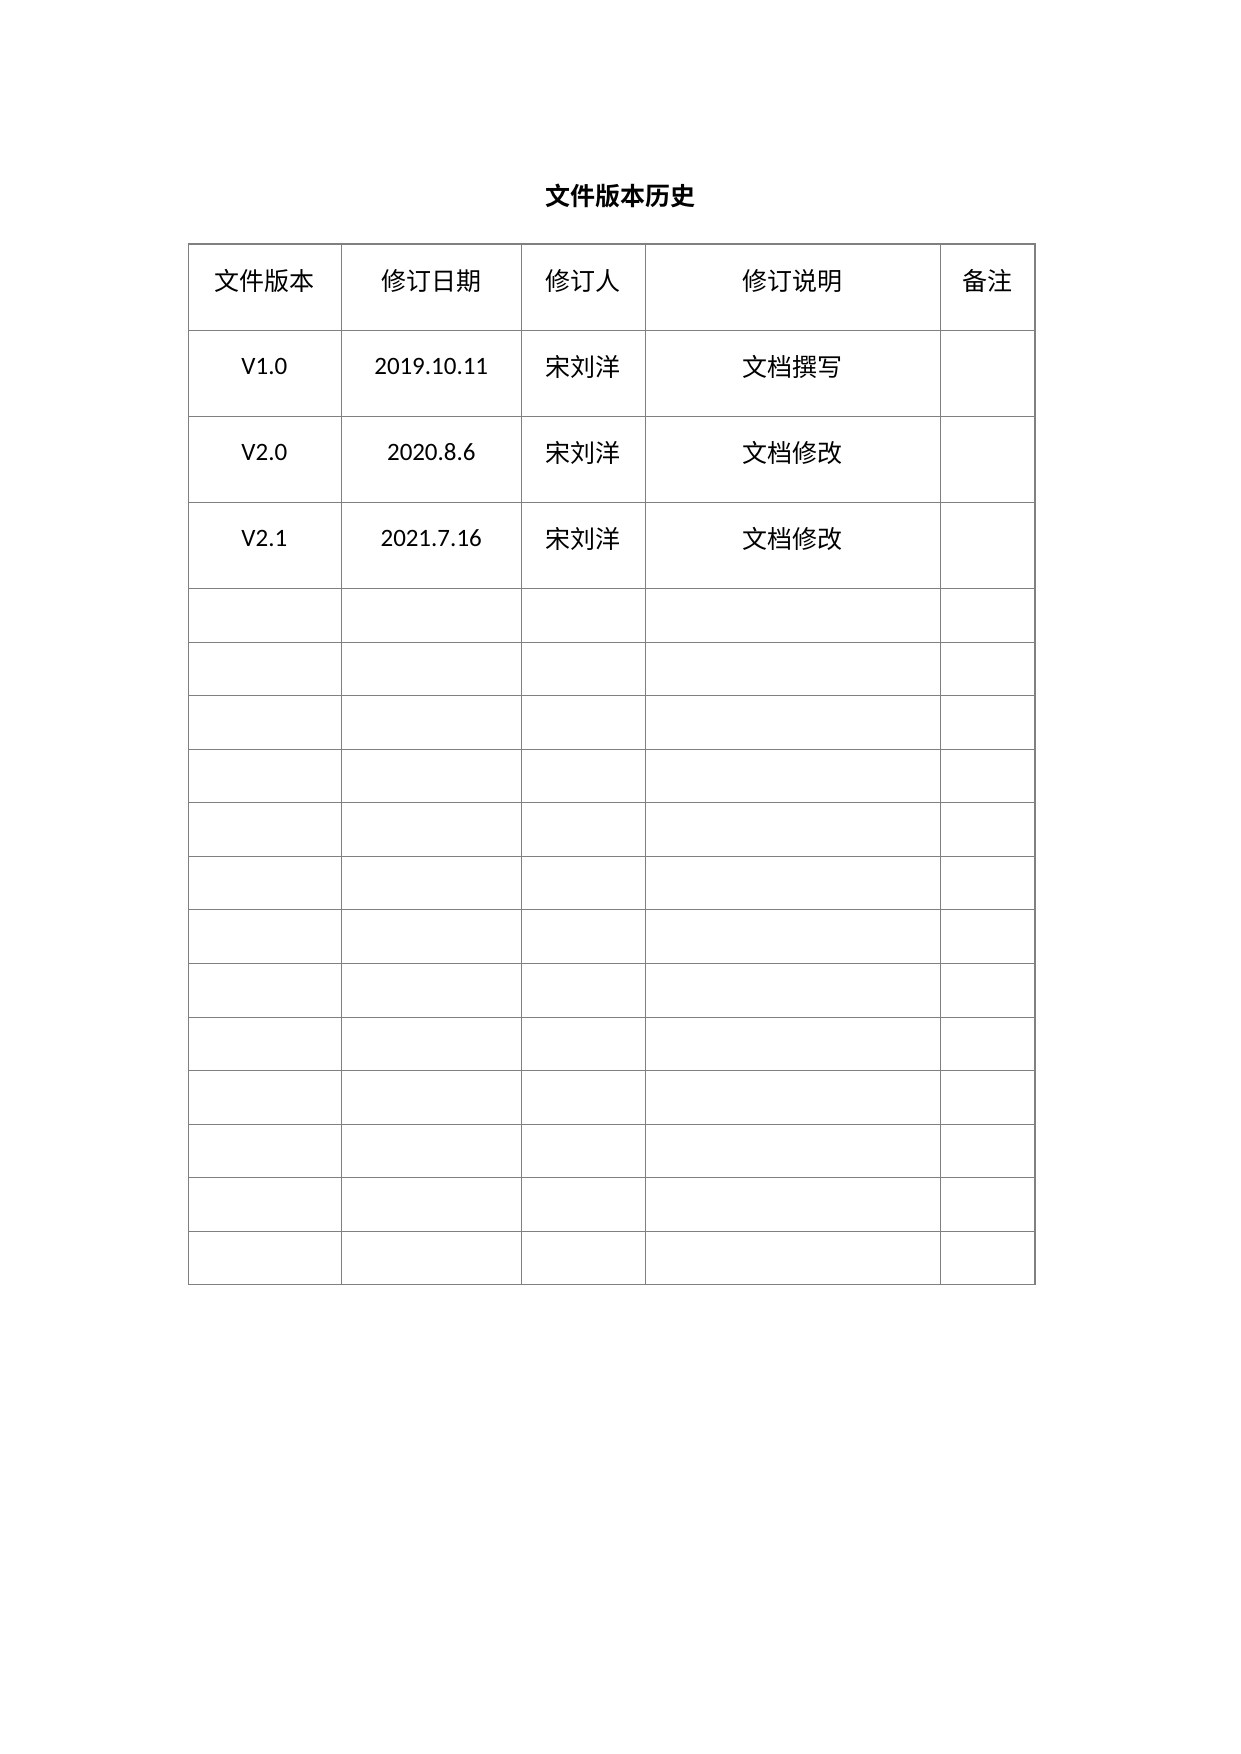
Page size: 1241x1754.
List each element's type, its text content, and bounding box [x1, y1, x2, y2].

table_cell [646, 1071, 940, 1123]
table_cell [646, 1232, 940, 1284]
table_header 修订说明 [646, 245, 940, 330]
table_cell [189, 696, 341, 749]
table_cell 2019.10.11 [342, 331, 521, 416]
table_cell 宋刘洋 [522, 331, 645, 416]
table_cell [189, 750, 341, 802]
table_cell [189, 1125, 341, 1177]
table_header 修订人 [522, 245, 645, 330]
table_cell [522, 1071, 645, 1123]
table_cell [522, 803, 645, 856]
table_cell [189, 589, 341, 642]
table_cell [941, 750, 1034, 802]
table_cell [941, 1125, 1034, 1177]
table_cell [189, 803, 341, 856]
table_cell [941, 1232, 1034, 1284]
table_header 修订日期 [342, 245, 521, 330]
table_cell [646, 1125, 940, 1177]
table_cell 文档修改 [646, 417, 940, 502]
table_cell [189, 964, 341, 1016]
text 文件版本历史 [187, 162, 1053, 227]
table_cell V2.0 [189, 417, 341, 502]
table_cell [522, 1018, 645, 1070]
table_cell [342, 750, 521, 802]
table_cell [646, 750, 940, 802]
table_cell 2020.8.6 [342, 417, 521, 502]
table_cell [646, 1018, 940, 1070]
table_cell [342, 910, 521, 963]
table_cell 宋刘洋 [522, 503, 645, 588]
table_cell [522, 857, 645, 909]
table_cell [941, 803, 1034, 856]
table_cell 文档撰写 [646, 331, 940, 416]
table_cell [941, 910, 1034, 963]
table_cell [342, 964, 521, 1016]
table_cell [941, 696, 1034, 749]
table_cell [342, 1071, 521, 1123]
table_cell [941, 1071, 1034, 1123]
table_cell V2.1 [189, 503, 341, 588]
table_header 文件版本 [189, 245, 341, 330]
table_cell [522, 750, 645, 802]
table_cell [522, 1178, 645, 1231]
table_cell [189, 1232, 341, 1284]
table_cell [646, 857, 940, 909]
table_cell [646, 589, 940, 642]
table_cell [941, 503, 1034, 588]
table_cell [189, 857, 341, 909]
table_cell [646, 803, 940, 856]
table_cell [646, 643, 940, 695]
table_header 备注 [941, 245, 1034, 330]
table_cell [646, 696, 940, 749]
table_cell [342, 696, 521, 749]
table_cell 宋刘洋 [522, 417, 645, 502]
table_cell 2021.7.16 [342, 503, 521, 588]
table_cell [522, 643, 645, 695]
table_cell [189, 910, 341, 963]
table_cell [941, 1018, 1034, 1070]
table_cell [342, 1232, 521, 1284]
table_cell [941, 643, 1034, 695]
table_cell [189, 1071, 341, 1123]
table_cell [522, 964, 645, 1016]
table_cell [941, 1178, 1034, 1231]
table_cell 文档修改 [646, 503, 940, 588]
table_cell [189, 1178, 341, 1231]
table_cell [522, 696, 645, 749]
table_cell [941, 964, 1034, 1016]
table_cell [342, 803, 521, 856]
table_cell [342, 589, 521, 642]
table_cell [342, 857, 521, 909]
table_cell [342, 1018, 521, 1070]
table_cell [941, 857, 1034, 909]
table_cell [941, 417, 1034, 502]
table_cell [646, 1178, 940, 1231]
table_cell [189, 643, 341, 695]
table_cell [189, 1018, 341, 1070]
table_cell [342, 1178, 521, 1231]
table_cell [522, 1125, 645, 1177]
table_cell [941, 589, 1034, 642]
table_cell [342, 643, 521, 695]
table_cell [522, 910, 645, 963]
table_cell [522, 1232, 645, 1284]
table_cell V1.0 [189, 331, 341, 416]
table_cell [941, 331, 1034, 416]
table_cell [522, 589, 645, 642]
table_cell [646, 964, 940, 1016]
table_cell [646, 910, 940, 963]
table_cell [342, 1125, 521, 1177]
